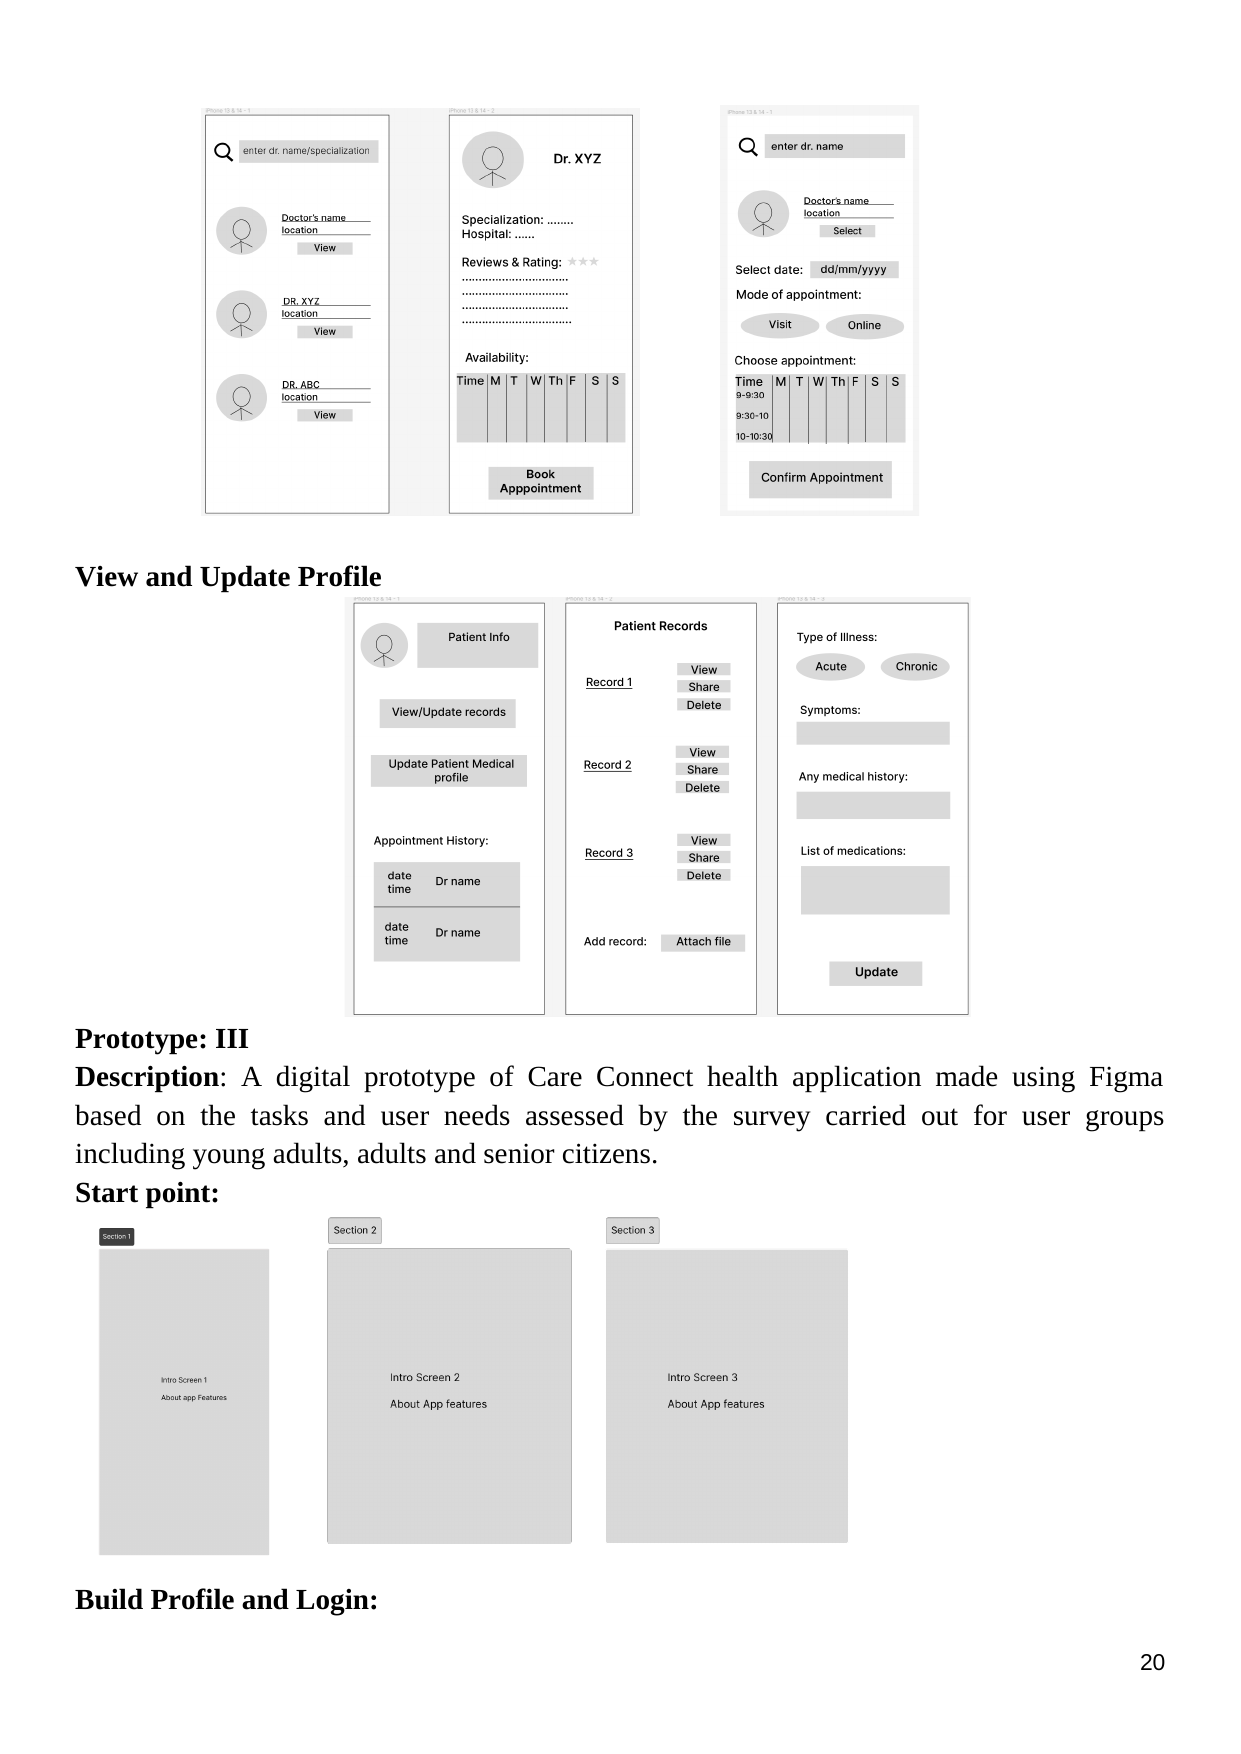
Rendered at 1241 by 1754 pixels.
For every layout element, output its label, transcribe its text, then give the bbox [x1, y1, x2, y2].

picture [720, 105, 920, 516]
text Build Profile and Login: [75, 1582, 1165, 1616]
text View and Update Profile [75, 559, 1165, 593]
picture [75, 1213, 884, 1579]
text Start point: [75, 1175, 1165, 1208]
picture [344, 597, 971, 1017]
text Prototype: III [75, 1021, 1165, 1054]
picture [201, 108, 640, 516]
text Description: A digital prototype of Care Connect health application made using Figma based on the tasks and user needs assessed by the survey carried out for user groups including young adults, adults and senior citizens. [75, 1059, 1165, 1170]
